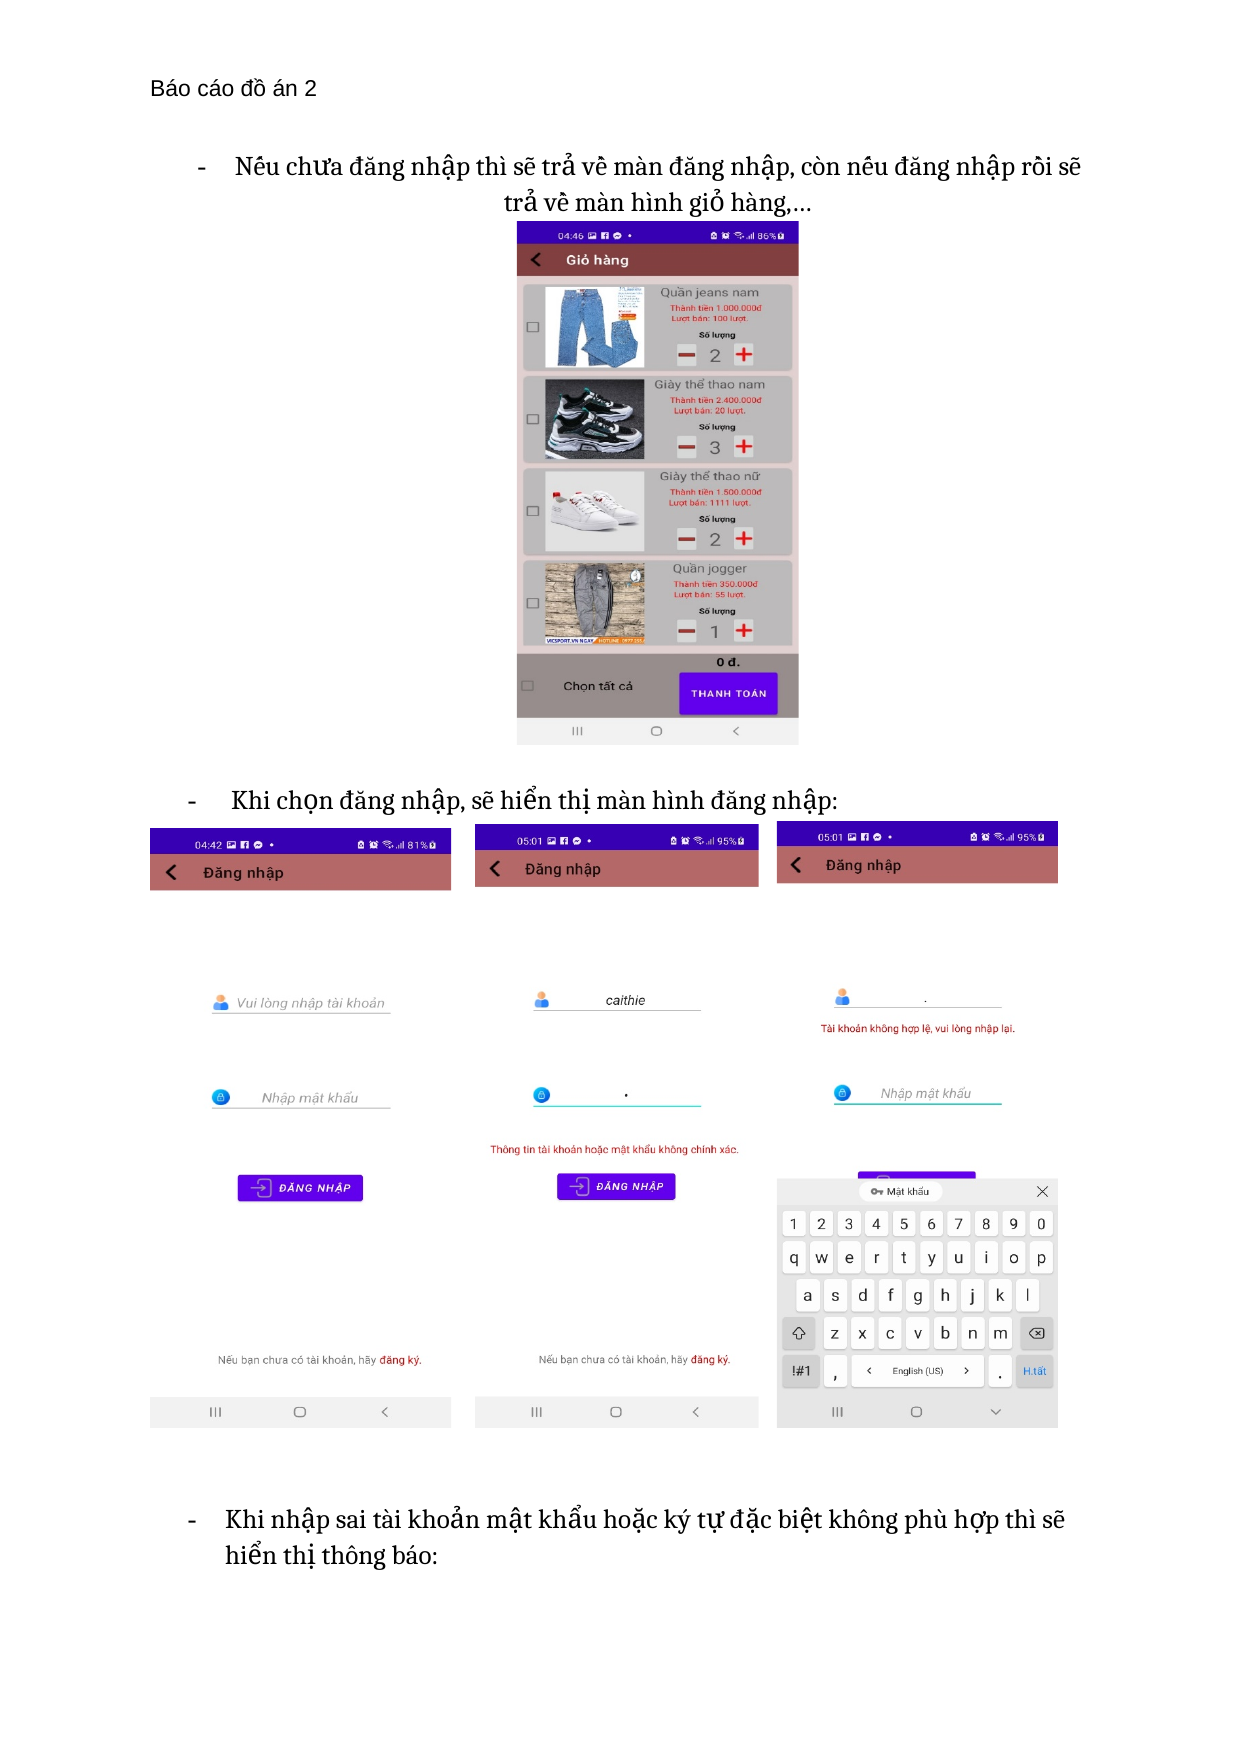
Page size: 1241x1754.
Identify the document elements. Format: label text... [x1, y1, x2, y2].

picture [776, 821, 1058, 1428]
picture [475, 824, 759, 1428]
list Khi chọn đăng nhập, sẽ hiển thị màn hình đăng nhập: [187, 784, 1090, 816]
list Khi nhập sai tài khoản mật khẩu hoặc ký tự đặc biệt không phù hợp thì sẽ hiển thị thông báo: [187, 1504, 1090, 1571]
picture [516, 221, 799, 745]
picture [150, 828, 452, 1428]
